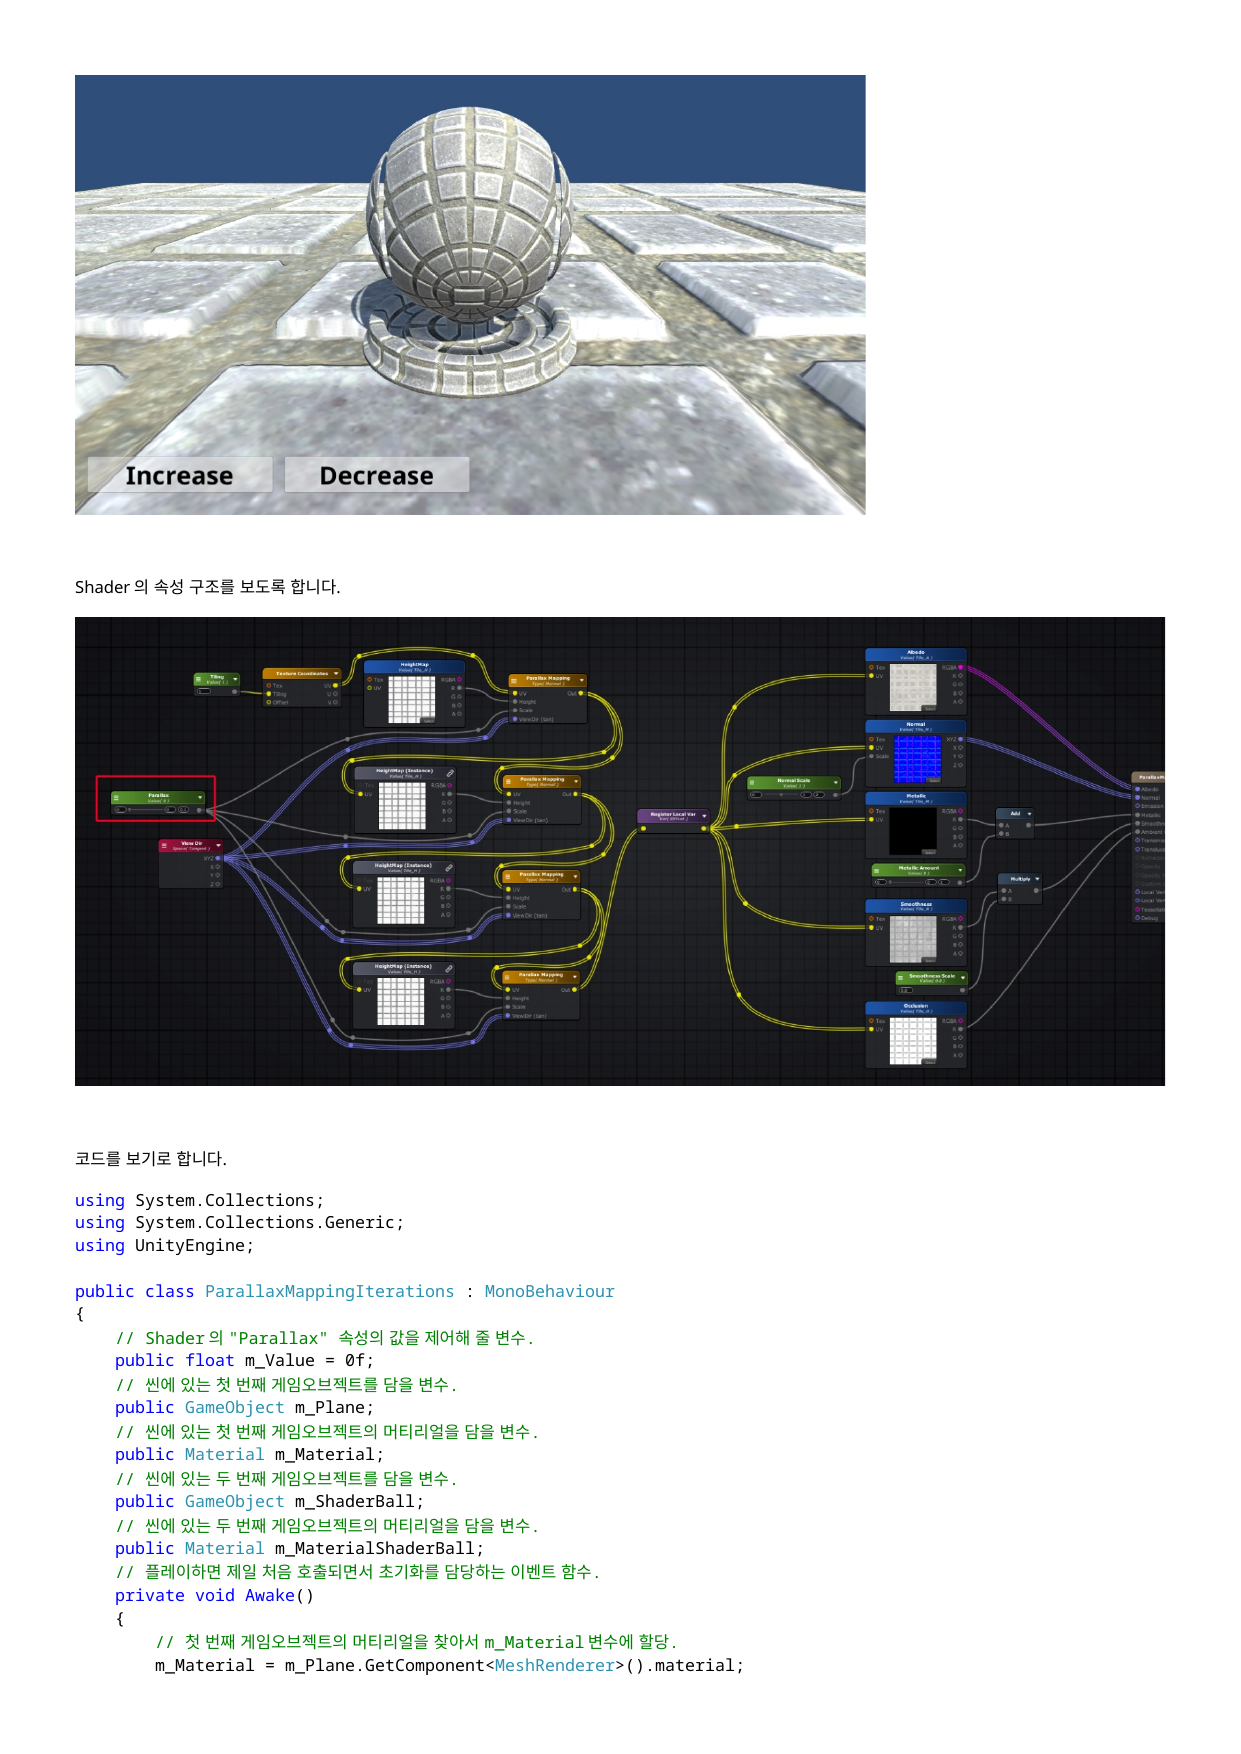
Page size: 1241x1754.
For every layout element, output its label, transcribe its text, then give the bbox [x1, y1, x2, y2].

text public float m_Value = 0f; [75, 1349, 1165, 1372]
text { [75, 1302, 1165, 1325]
picture [75, 75, 866, 515]
text m_Material = m_Plane.GetComponent<MeshRenderer>().material; [75, 1653, 1165, 1676]
text public Material m_Material; [75, 1443, 1165, 1466]
picture [75, 617, 1166, 1086]
text using System.Collections.Generic; [75, 1211, 1165, 1234]
text using UnityEngine; [75, 1234, 1165, 1257]
text public class ParallaxMappingIterations : MonoBehaviour [75, 1279, 1165, 1302]
text // 첫 번째 게임오브젝트의 머티리얼을 찾아서 m_Material변수에 할당. [75, 1629, 1165, 1653]
text 코드를 보기로 합니다. [75, 1146, 1165, 1170]
text // 씬에 있는 첫 번째 게임오브젝트를 담을 변수. [75, 1372, 1165, 1396]
text using System.Collections; [75, 1188, 1165, 1211]
text public GameObject m_ShaderBall; [75, 1490, 1165, 1513]
text // 플레이하면 제일 처음 호출되면서 초기화를 담당하는 이벤트 함수. [75, 1559, 1165, 1584]
text public Material m_MaterialShaderBall; [75, 1537, 1165, 1559]
text { [75, 1607, 1165, 1629]
text // 씬에 있는 두 번째 게임오브젝트를 담을 변수. [75, 1466, 1165, 1490]
text // 씬에 있는 첫 번째 게임오브젝트의 머티리얼을 담을 변수. [75, 1419, 1165, 1443]
text // 씬에 있는 두 번째 게임오브젝트의 머티리얼을 담을 변수. [75, 1513, 1165, 1537]
text Shader의 속성 구조를 보도록 합니다. [75, 574, 1165, 598]
text // Shader의 "Parallax" 속성의 값을 제어해 줄 변수. [75, 1325, 1165, 1349]
text private void Awake() [75, 1584, 1165, 1607]
text public GameObject m_Plane; [75, 1396, 1165, 1419]
